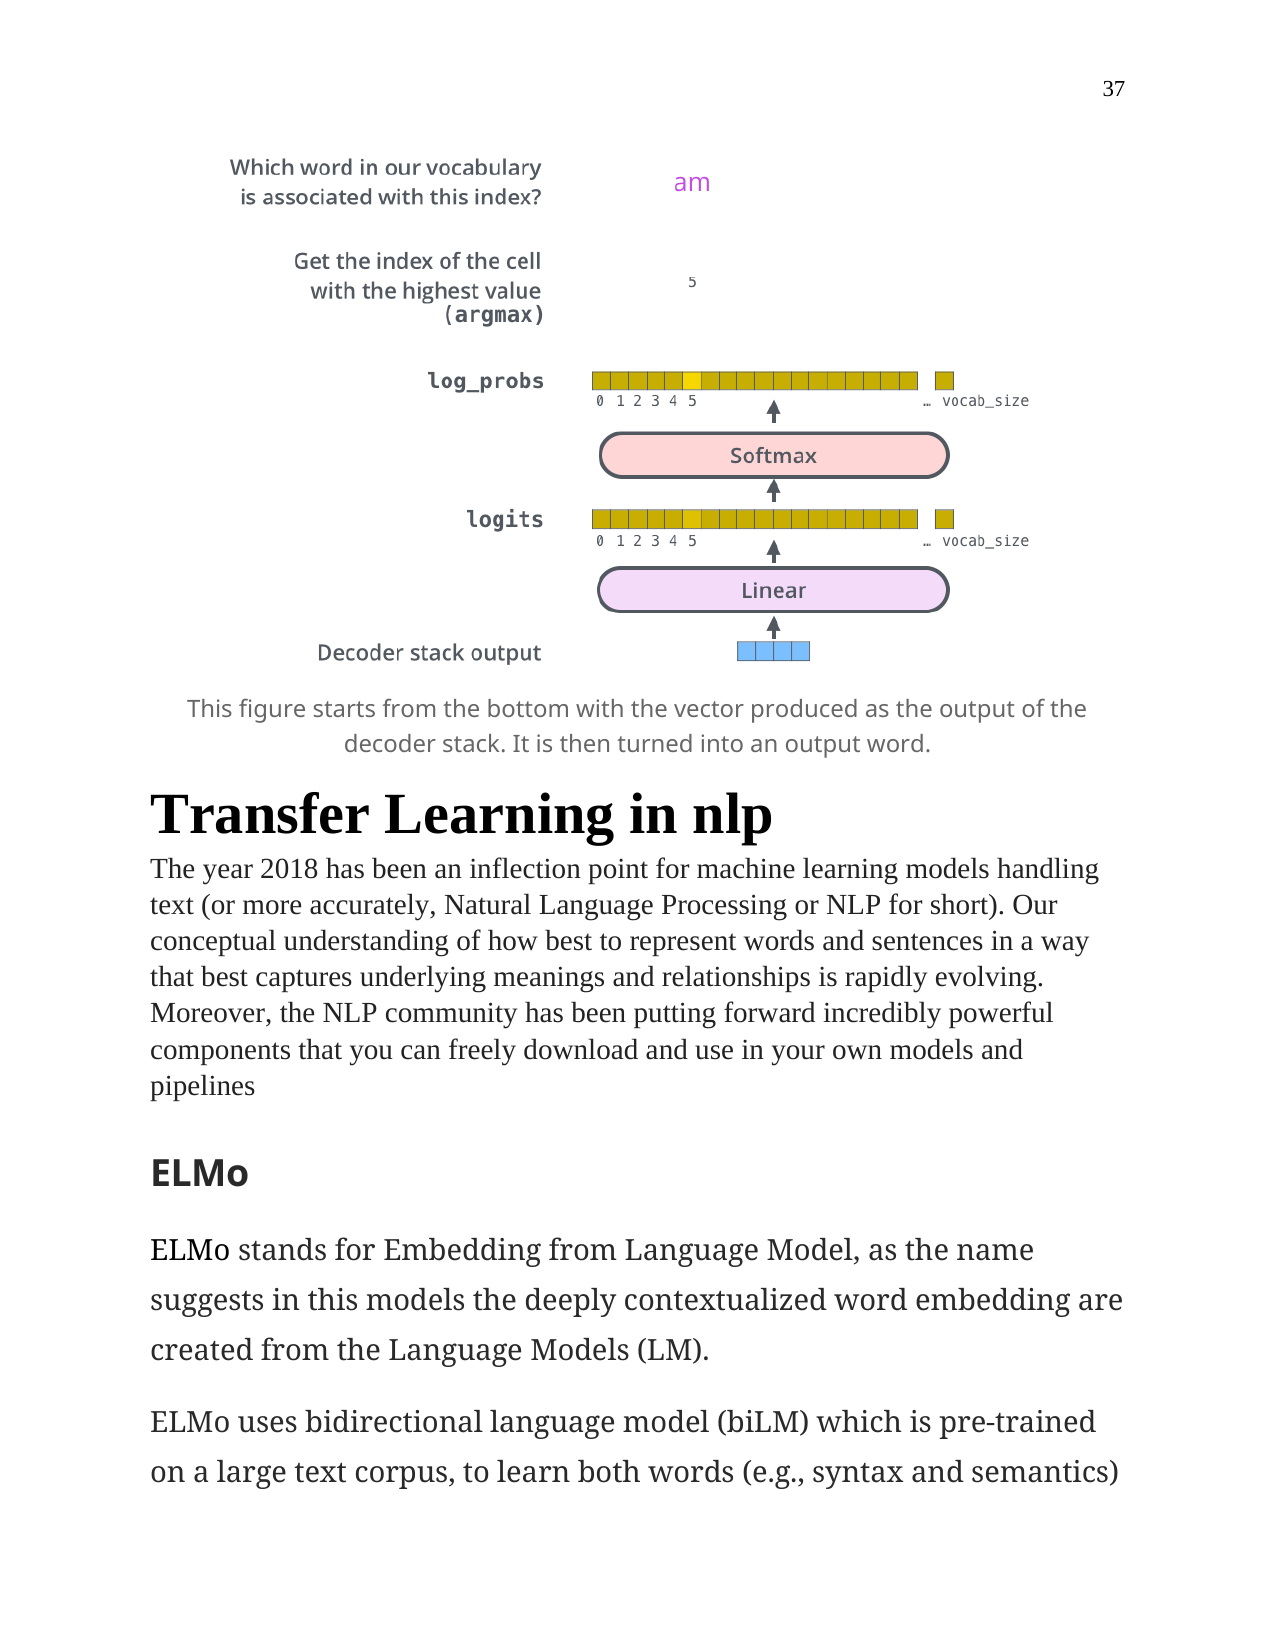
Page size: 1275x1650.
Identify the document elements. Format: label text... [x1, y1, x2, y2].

subtitle ELMo [150, 1135, 1125, 1198]
subtitle Transfer Learning in nlp [150, 779, 1125, 846]
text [150, 1391, 1125, 1491]
picture [220, 150, 1055, 689]
text The year 2018 has been an inflection point for machine learning models handling text (or more accurately, Natural Language Processing or NLP for short). Our conceptual understanding of how best to represent words and sentences in a way that best captures underlying meanings and relationships is rapidly evolving. Moreover, the NLP community has been putting forward incredibly powerful components that you can freely download and use in your own models and pipelines [150, 851, 1125, 1101]
text ELMo stands for Embedding from Language Model, as the name suggests in this models the deeply contextualized word embedding are created from the Language Models (LM). [150, 1219, 1125, 1369]
